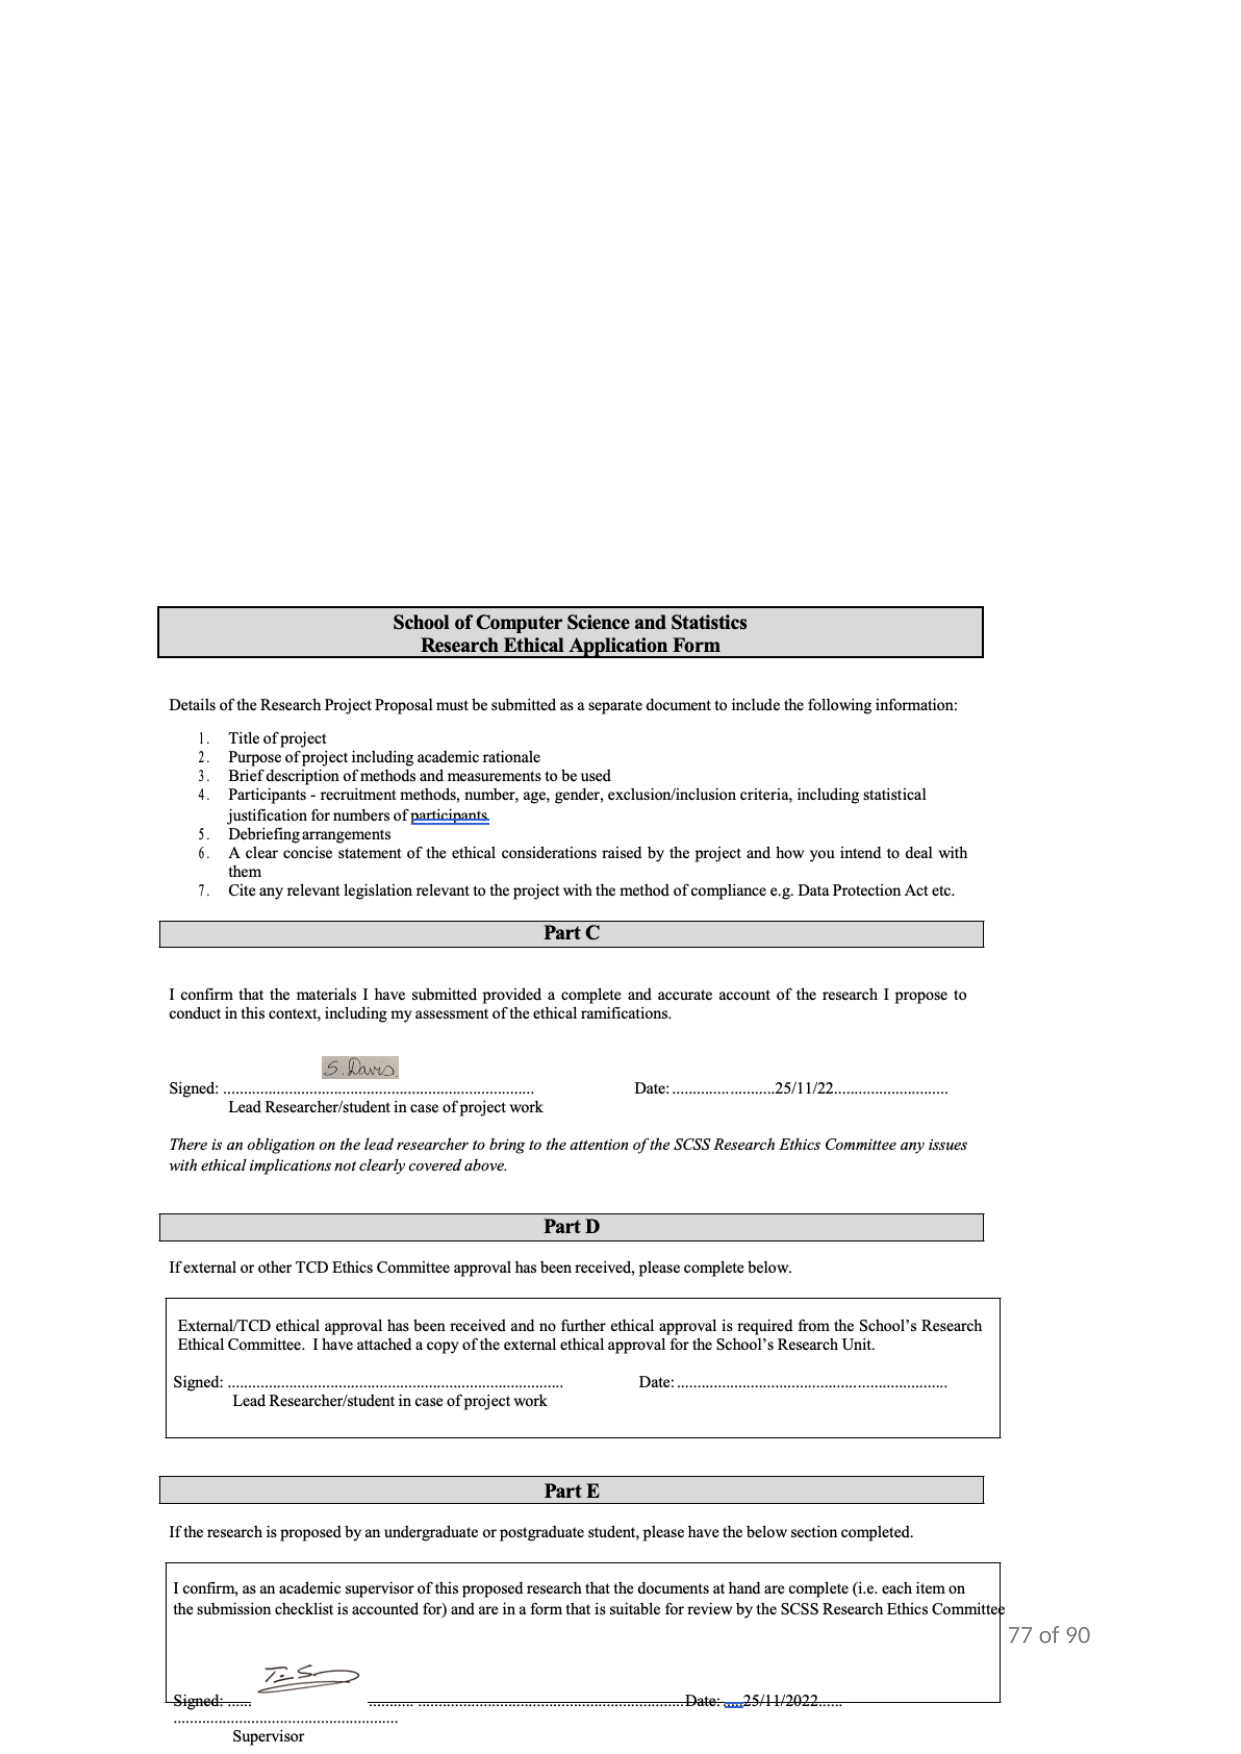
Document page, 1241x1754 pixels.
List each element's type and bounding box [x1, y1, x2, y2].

picture [150, 603, 1008, 1752]
